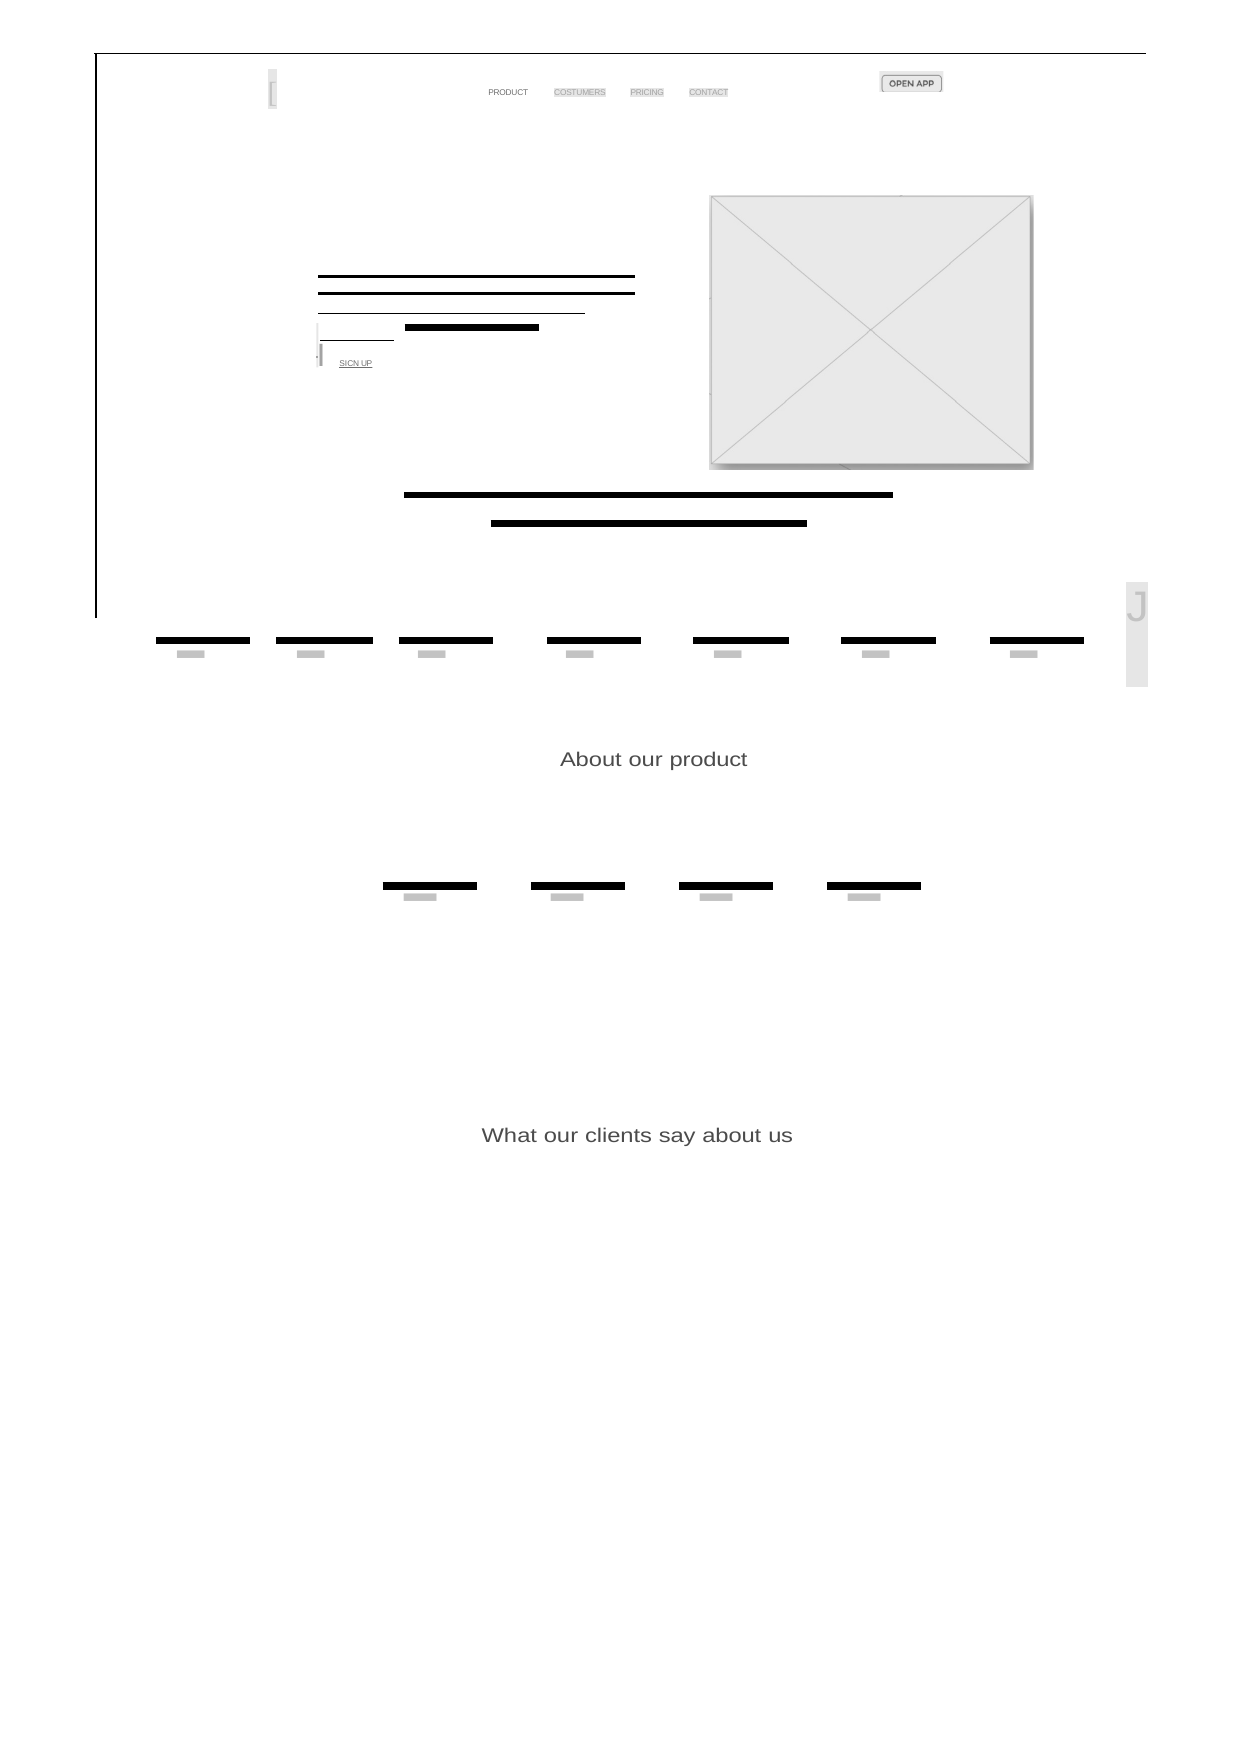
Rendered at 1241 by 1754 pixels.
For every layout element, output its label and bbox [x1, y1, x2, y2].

picture [709, 373, 1034, 470]
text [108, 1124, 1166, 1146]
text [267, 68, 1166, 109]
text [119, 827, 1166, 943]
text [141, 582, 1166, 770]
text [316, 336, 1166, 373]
picture [709, 195, 1034, 336]
